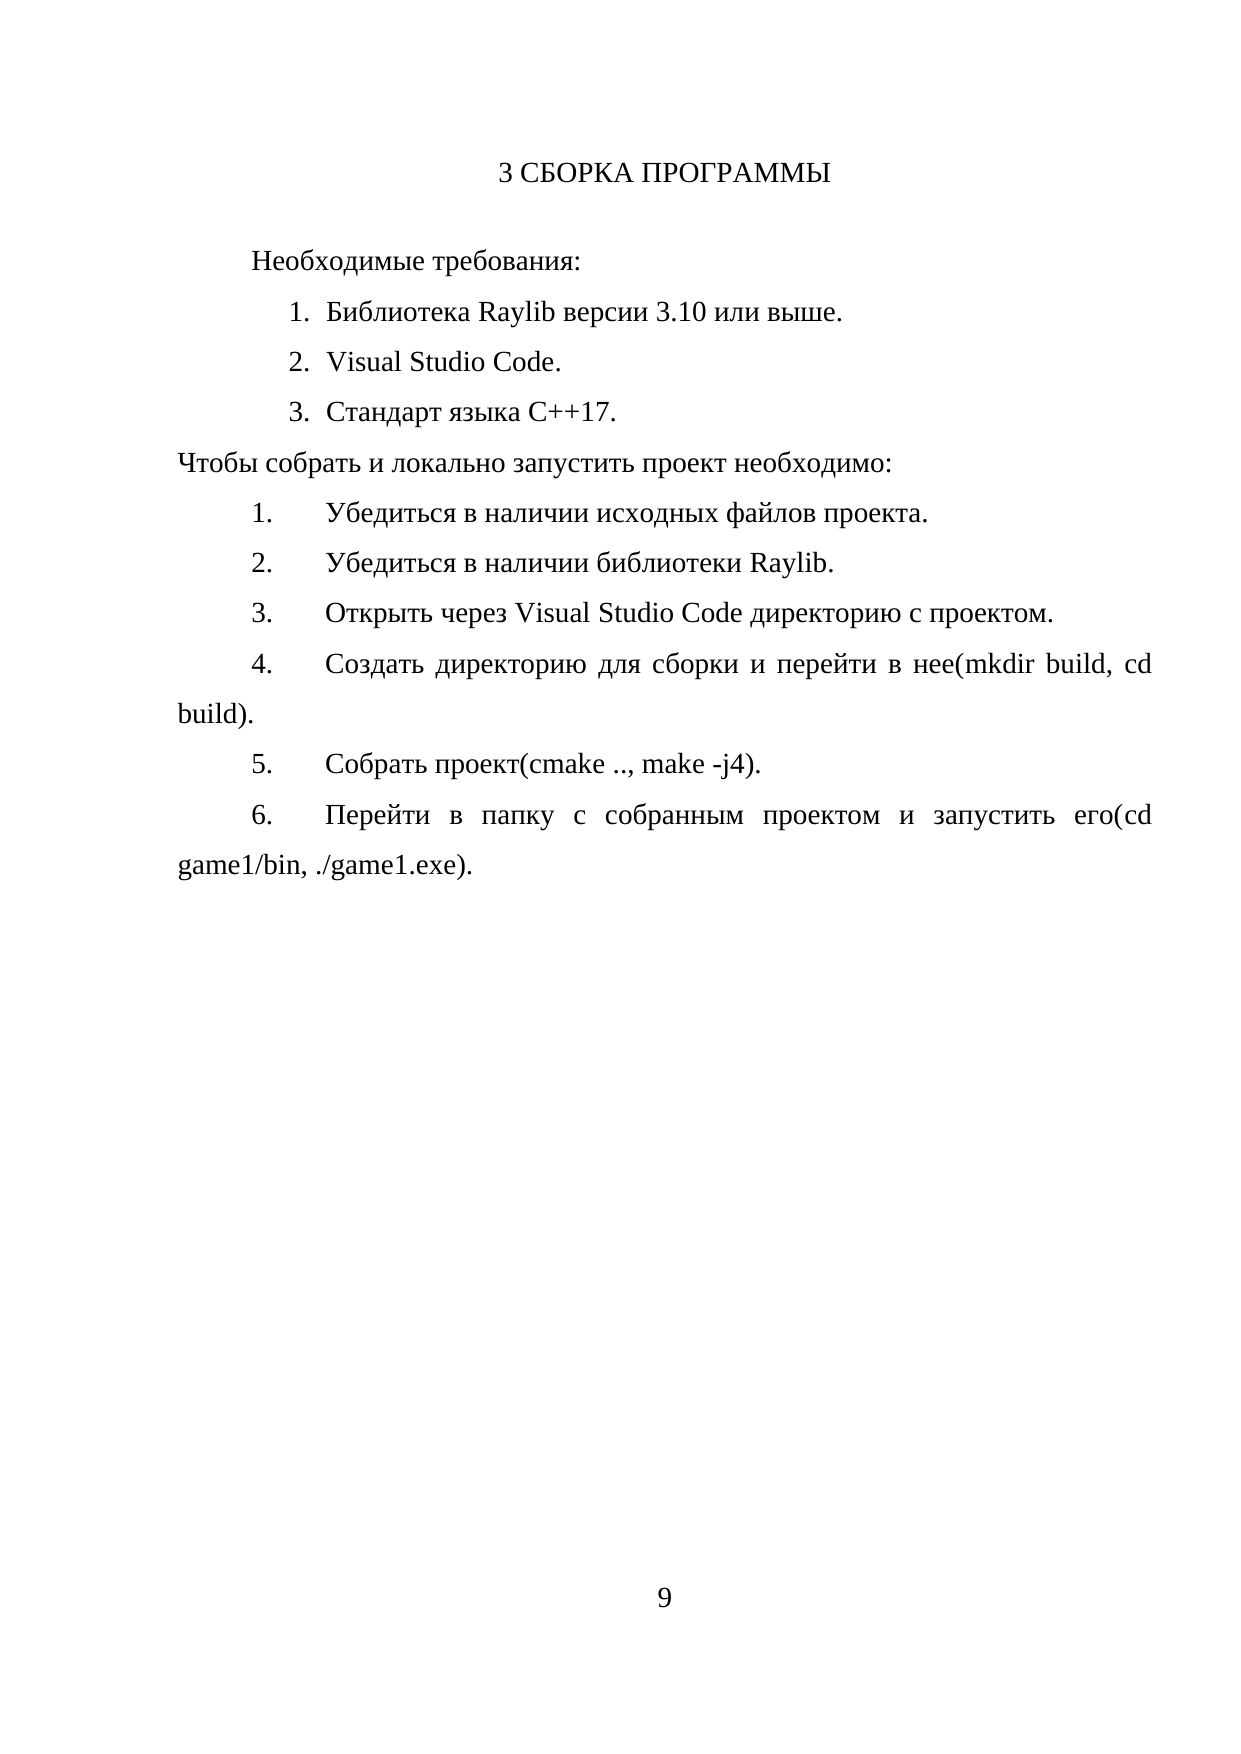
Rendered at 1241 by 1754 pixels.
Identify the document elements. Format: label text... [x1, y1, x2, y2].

list Открыть через Visual Studio Code директорию с проектом. [177, 596, 1152, 629]
list Создать директорию для сборки и перейти в нее(mkdir build, cd build). [177, 646, 1152, 730]
list Убедиться в наличии библиотеки Raylib. [177, 545, 1152, 579]
list Собрать проект(cmake .., make -j4). [177, 747, 1152, 780]
list Перейти в папку с собранным проектом и запустить его(cd game1/bin, ./game1.exe). [177, 797, 1152, 881]
list Библиотека Raylib версии 3.10 или выше. [288, 294, 1152, 327]
list Убедиться в наличии исходных файлов проекта. [177, 495, 1152, 528]
subtitle 3 СБОРКА ПРОГРАММЫ [177, 156, 1152, 189]
list Стандарт языка С++17. [288, 394, 1152, 428]
text Необходимые требования: [177, 243, 1152, 277]
text Чтобы собрать и локально запустить проект необходимо: [177, 445, 1152, 478]
list Visual Studio Code. [288, 344, 1152, 378]
